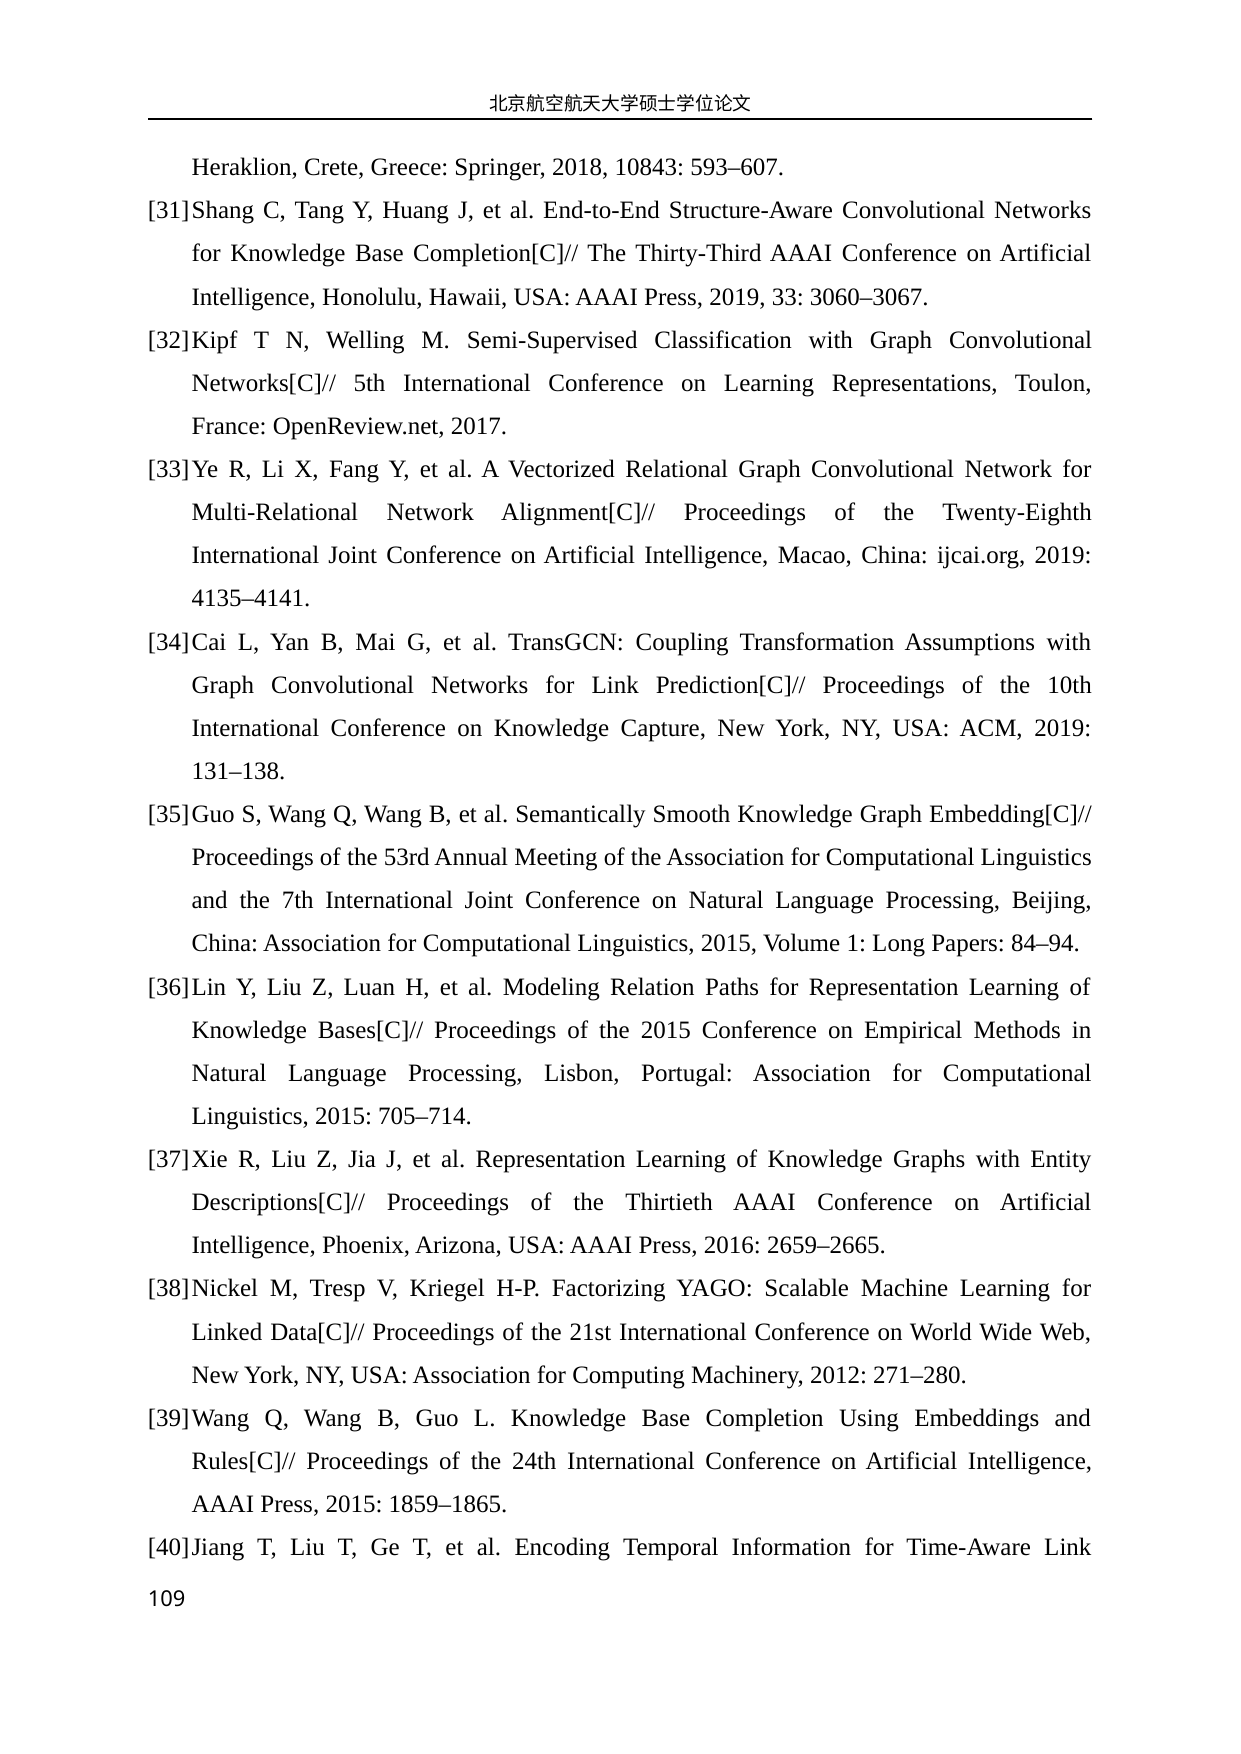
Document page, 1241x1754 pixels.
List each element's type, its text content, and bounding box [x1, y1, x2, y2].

text [33] Ye R, Li X, Fang Y, et al. A Vectorized Relational Graph Convolutional Network for Multi-Relational Network Alignment[C]// Proceedings of the Twenty-Eighth International Joint Conference on Artificial Intelligence, Macao, China: ijcai.org, 2019: 4135–4141. [148, 454, 1092, 612]
text [38] Nickel M, Tresp V, Kriegel H-P. Factorizing YAGO: Scalable Machine Learning for Linked Data[C]// Proceedings of the 21st International Conference on World Wide Web, New York, NY, USA: Association for Computing Machinery, 2012: 271–280. [148, 1273, 1092, 1388]
text [34] Cai L, Yan B, Mai G, et al. TransGCN: Coupling Transformation Assumptions with Graph Convolutional Networks for Link Prediction[C]// Proceedings of the 10th International Conference on Knowledge Capture, New York, NY, USA: ACM, 2019: 131–138. [148, 627, 1092, 785]
text [39] Wang Q, Wang B, Guo L. Knowledge Base Completion Using Embeddings and Rules[C]// Proceedings of the 24th International Conference on Artificial Intelligence, AAAI Press, 2015: 1859–1865. [148, 1403, 1092, 1518]
text [36] Lin Y, Liu Z, Luan H, et al. Modeling Relation Paths for Representation Learning of Knowledge Bases[C]// Proceedings of the 2015 Conference on Empirical Methods in Natural Language Processing, Lisbon, Portugal: Association for Computational Linguistics, 2015: 705–714. [148, 972, 1092, 1130]
text [35] Guo S, Wang Q, Wang B, et al. Semantically Smooth Knowledge Graph Embedding[C]// Proceedings of the 53rd Annual Meeting of the Association for Computational Linguistics and the 7th International Joint Conference on Natural Language Processing, Beijing, China: Association for Computational Linguistics, 2015, Volume 1: Long Papers: 84–94. [148, 799, 1092, 957]
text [148, 152, 1092, 181]
text [31] Shang C, Tang Y, Huang J, et al. End-to-End Structure-Aware Convolutional Networks for Knowledge Base Completion[C]// The Thirty-Third AAAI Conference on Artificial Intelligence, Honolulu, Hawaii, USA: AAAI Press, 2019, 33: 3060–3067. [148, 195, 1092, 310]
text [37] Xie R, Liu Z, Jia J, et al. Representation Learning of Knowledge Graphs with Entity Descriptions[C]// Proceedings of the Thirtieth AAAI Conference on Artificial Intelligence, Phoenix, Arizona, USA: AAAI Press, 2016: 2659–2665. [148, 1144, 1092, 1259]
text [32] Kipf T N, Welling M. Semi-Supervised Classification with Graph Convolutional Networks[C]// 5th International Conference on Learning Representations, Toulon, France: OpenReview.net, 2017. [148, 325, 1092, 440]
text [148, 1532, 1092, 1561]
